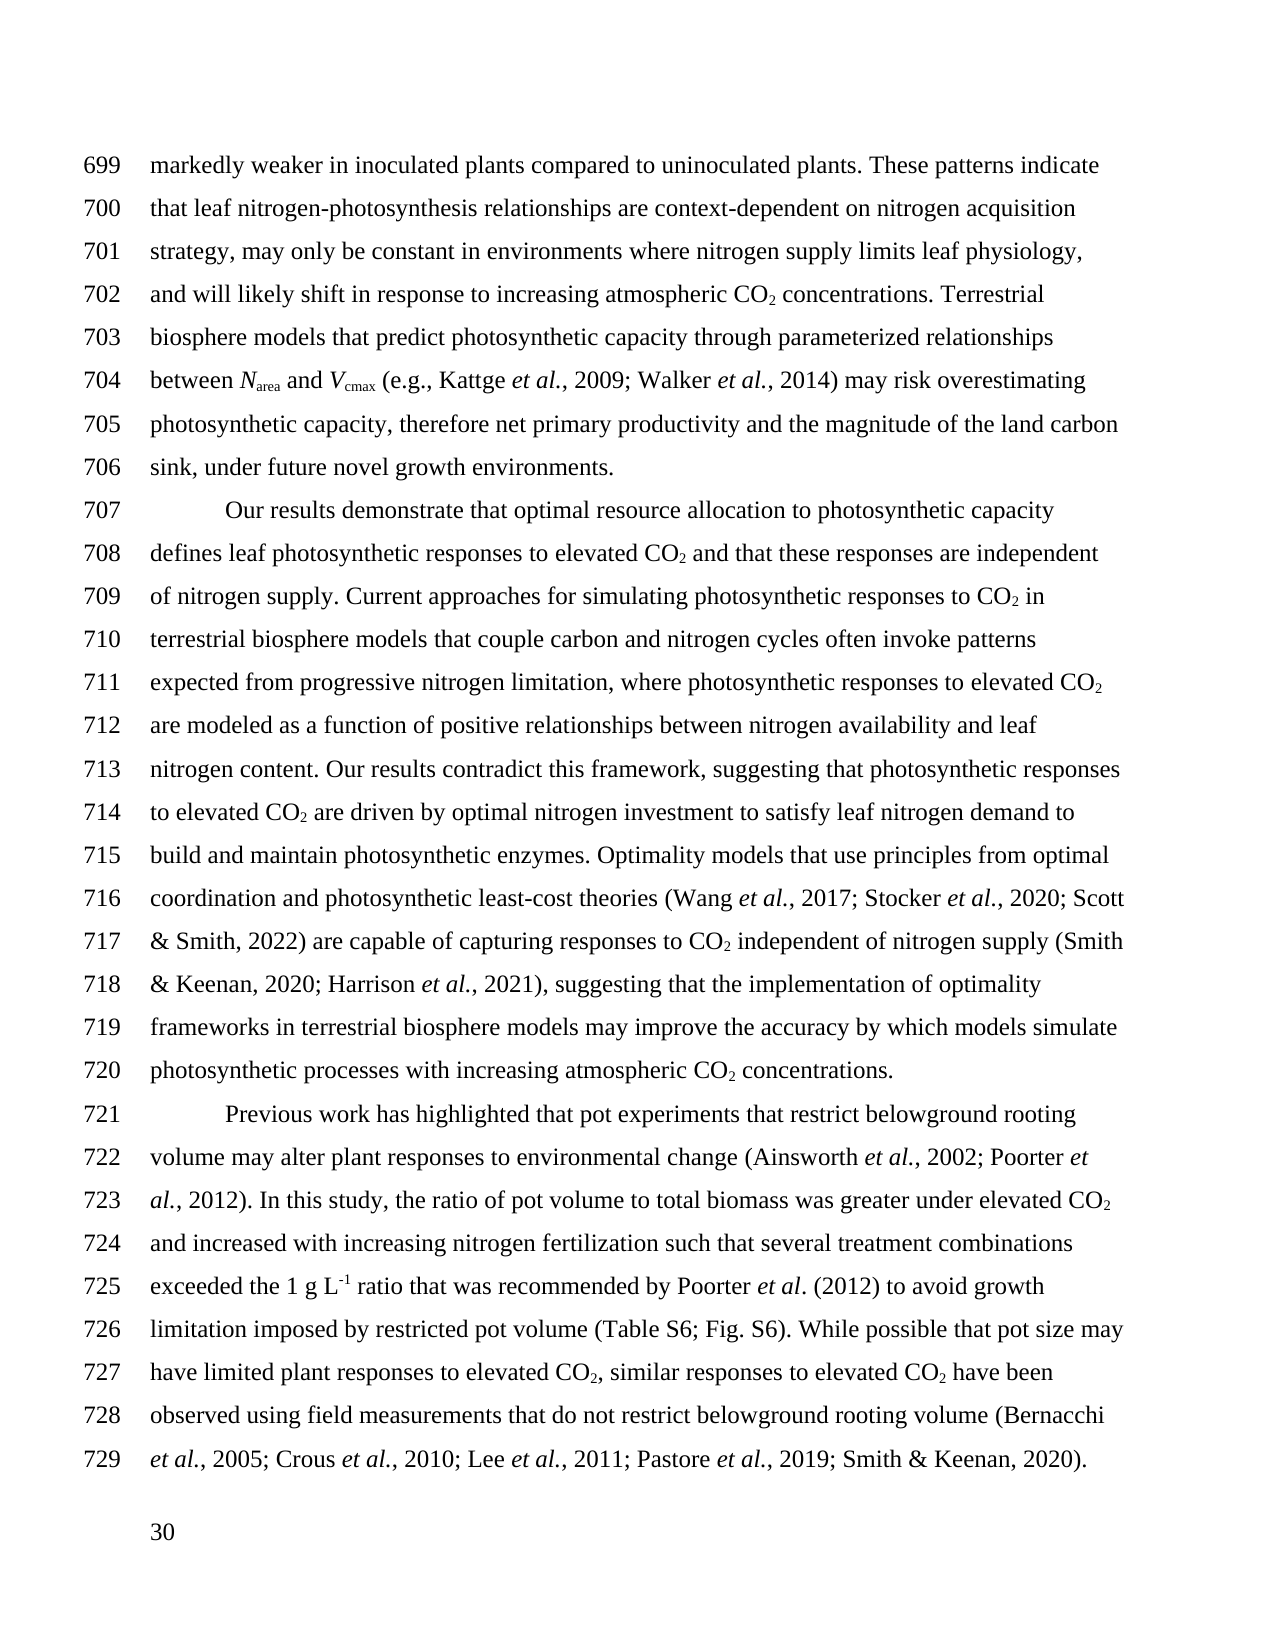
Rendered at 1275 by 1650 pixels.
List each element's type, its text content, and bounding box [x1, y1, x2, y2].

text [150, 150, 1125, 481]
text Our results demonstrate that optimal resource allocation to photosynthetic capacity defines leaf photosynthetic responses to elevated CO2 and that these responses are independent of nitrogen supply. Current approaches for simulating photosynthetic responses to CO2 in terrestrial biosphere models that couple carbon and nitrogen cycles often invoke patterns expected from progressive nitrogen limitation, where photosynthetic responses to elevated CO2 are modeled as a function of positive relationships between nitrogen availability and leaf nitrogen content. Our results contradict this framework, suggesting that photosynthetic responses to elevated CO2 are driven by optimal nitrogen investment to satisfy leaf nitrogen demand to build and maintain photosynthetic enzymes. Optimality models that use principles from optimal coordination and photosynthetic least-cost theories (Wang et al., 2017; Stocker et al., 2020; Scott & Smith, 2022) are capable of capturing responses to CO2 independent of nitrogen supply (Smith & Keenan, 2020; Harrison et al., 2021), suggesting that the implementation of optimality frameworks in terrestrial biosphere models may improve the accuracy by which models simulate photosynthetic processes with increasing atmospheric CO2 concentrations. [150, 495, 1125, 1084]
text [150, 1099, 1125, 1472]
